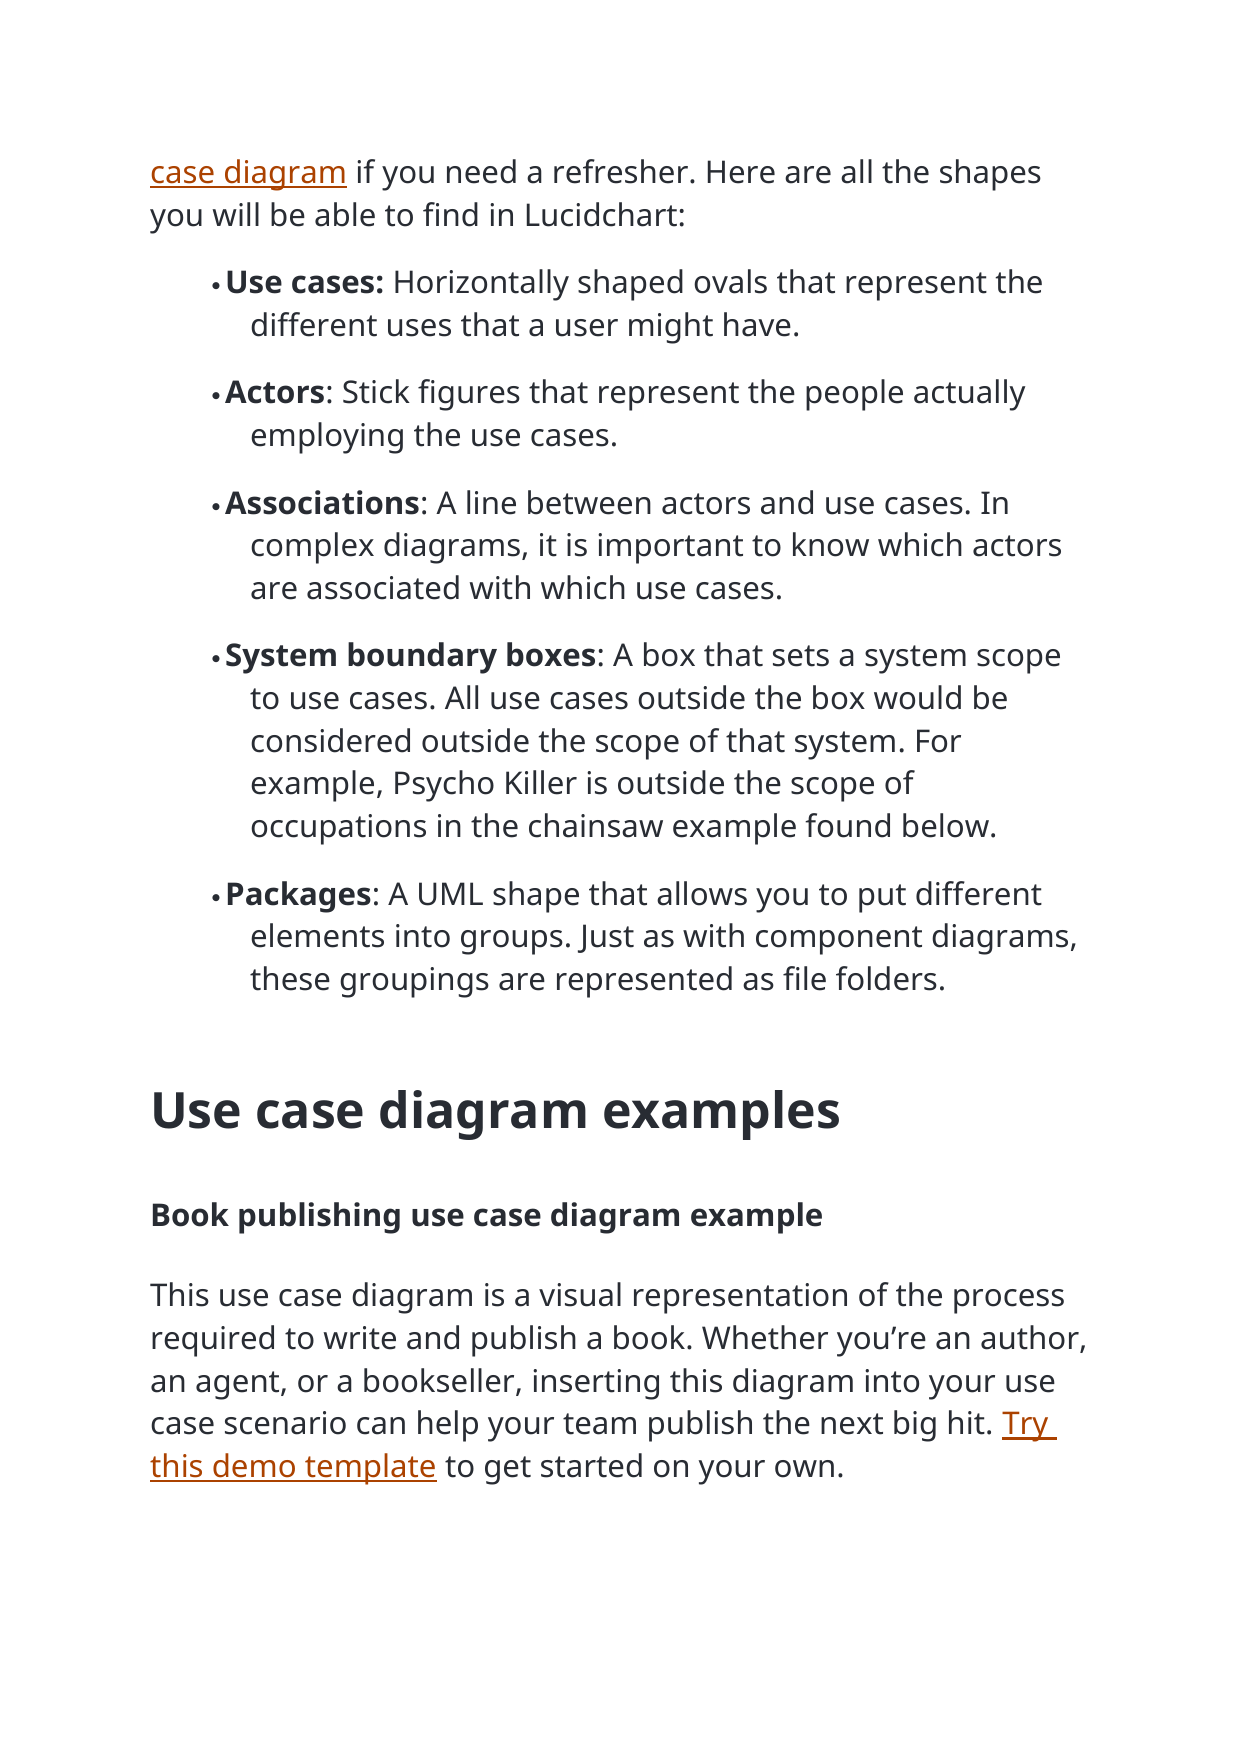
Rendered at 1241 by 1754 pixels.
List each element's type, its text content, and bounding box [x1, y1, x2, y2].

list Use cases: Horizontally shaped ovals that represent the different uses that a user might have. [212, 260, 1090, 345]
list Actors: Stick figures that represent the people actually employing the use cases. [212, 370, 1090, 456]
list Packages: A UML shape that allows you to put different elements into groups. Just as with component diagrams, these groupings are represented as file folders. [212, 871, 1090, 999]
list System boundary boxes: A box that sets a system scope to use cases. All use cases outside the box would be considered outside the scope of that system. For example, Psycho Killer is outside the scope of occupations in the chainsaw example found below. [212, 633, 1090, 846]
text This use case diagram is a visual representation of the process required to write and publish a book. Whether you’re an author, an agent, or a bookseller, inserting this diagram into your use case scenario can help your team publish the next big hit. Try this demo template to get started on your own. [150, 1273, 1090, 1486]
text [150, 150, 1090, 235]
text Book publishing use case diagram example [150, 1193, 1090, 1236]
list Associations: A line between actors and use cases. In complex diagrams, it is important to know which actors are associated with which use cases. [212, 481, 1090, 608]
text Use case diagram examples [150, 1075, 1090, 1143]
